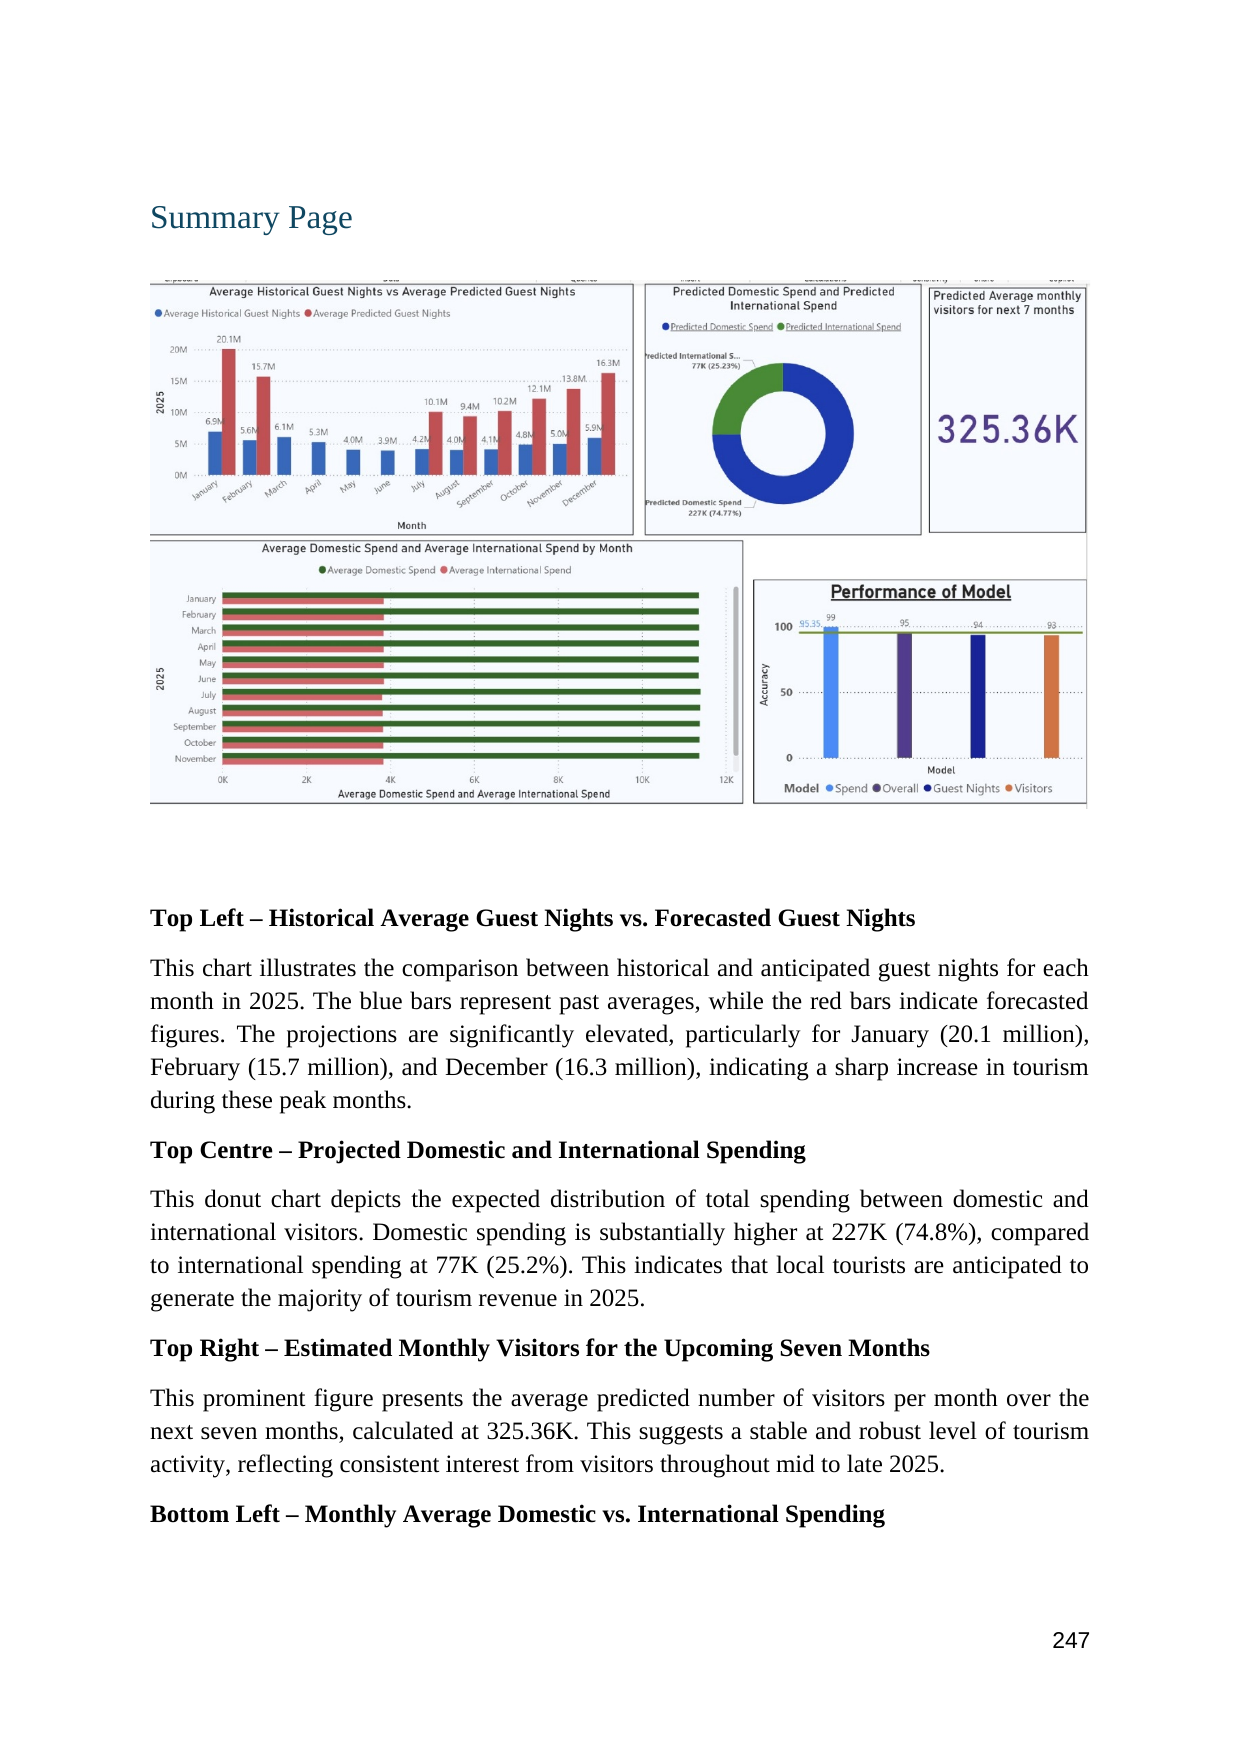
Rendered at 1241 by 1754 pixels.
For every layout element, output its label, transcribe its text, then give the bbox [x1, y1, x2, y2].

text This prominent figure presents the average predicted number of visitors per month over the next seven months, calculated at 325.36K. This suggests a stable and robust level of tourism activity, reflecting consistent interest from visitors throughout mid to late 2025. [150, 1383, 1090, 1478]
text Top Left – Historical Average Guest Nights vs. Forecasted Guest Nights [150, 903, 1090, 932]
text Top Right – Estimated Monthly Visitors for the Upcoming Seven Months [150, 1333, 1090, 1362]
picture [150, 280, 1091, 809]
text Top Centre – Projected Domestic and International Spending [150, 1135, 1090, 1163]
text This chart illustrates the comparison between historical and anticipated guest nights for each month in 2025. The blue bars represent past averages, while the red bars indicate forecasted figures. The projections are significantly elevated, particularly for January (20.1 million), February (15.7 million), and December (16.3 million), indicating a sharp increase in tourism during these peak months. [150, 953, 1090, 1114]
text This donut chart depicts the expected distribution of total spending between domestic and international visitors. Domestic spending is substantially higher at 227K (74.8%), compared to international spending at 77K (25.2%). This indicates that local tourists are anticipated to generate the majority of tourism revenue in 2025. [150, 1184, 1090, 1312]
text Bottom Left – Monthly Average Domestic vs. International Spending [150, 1499, 1090, 1527]
subtitle Summary Page [150, 198, 1090, 236]
